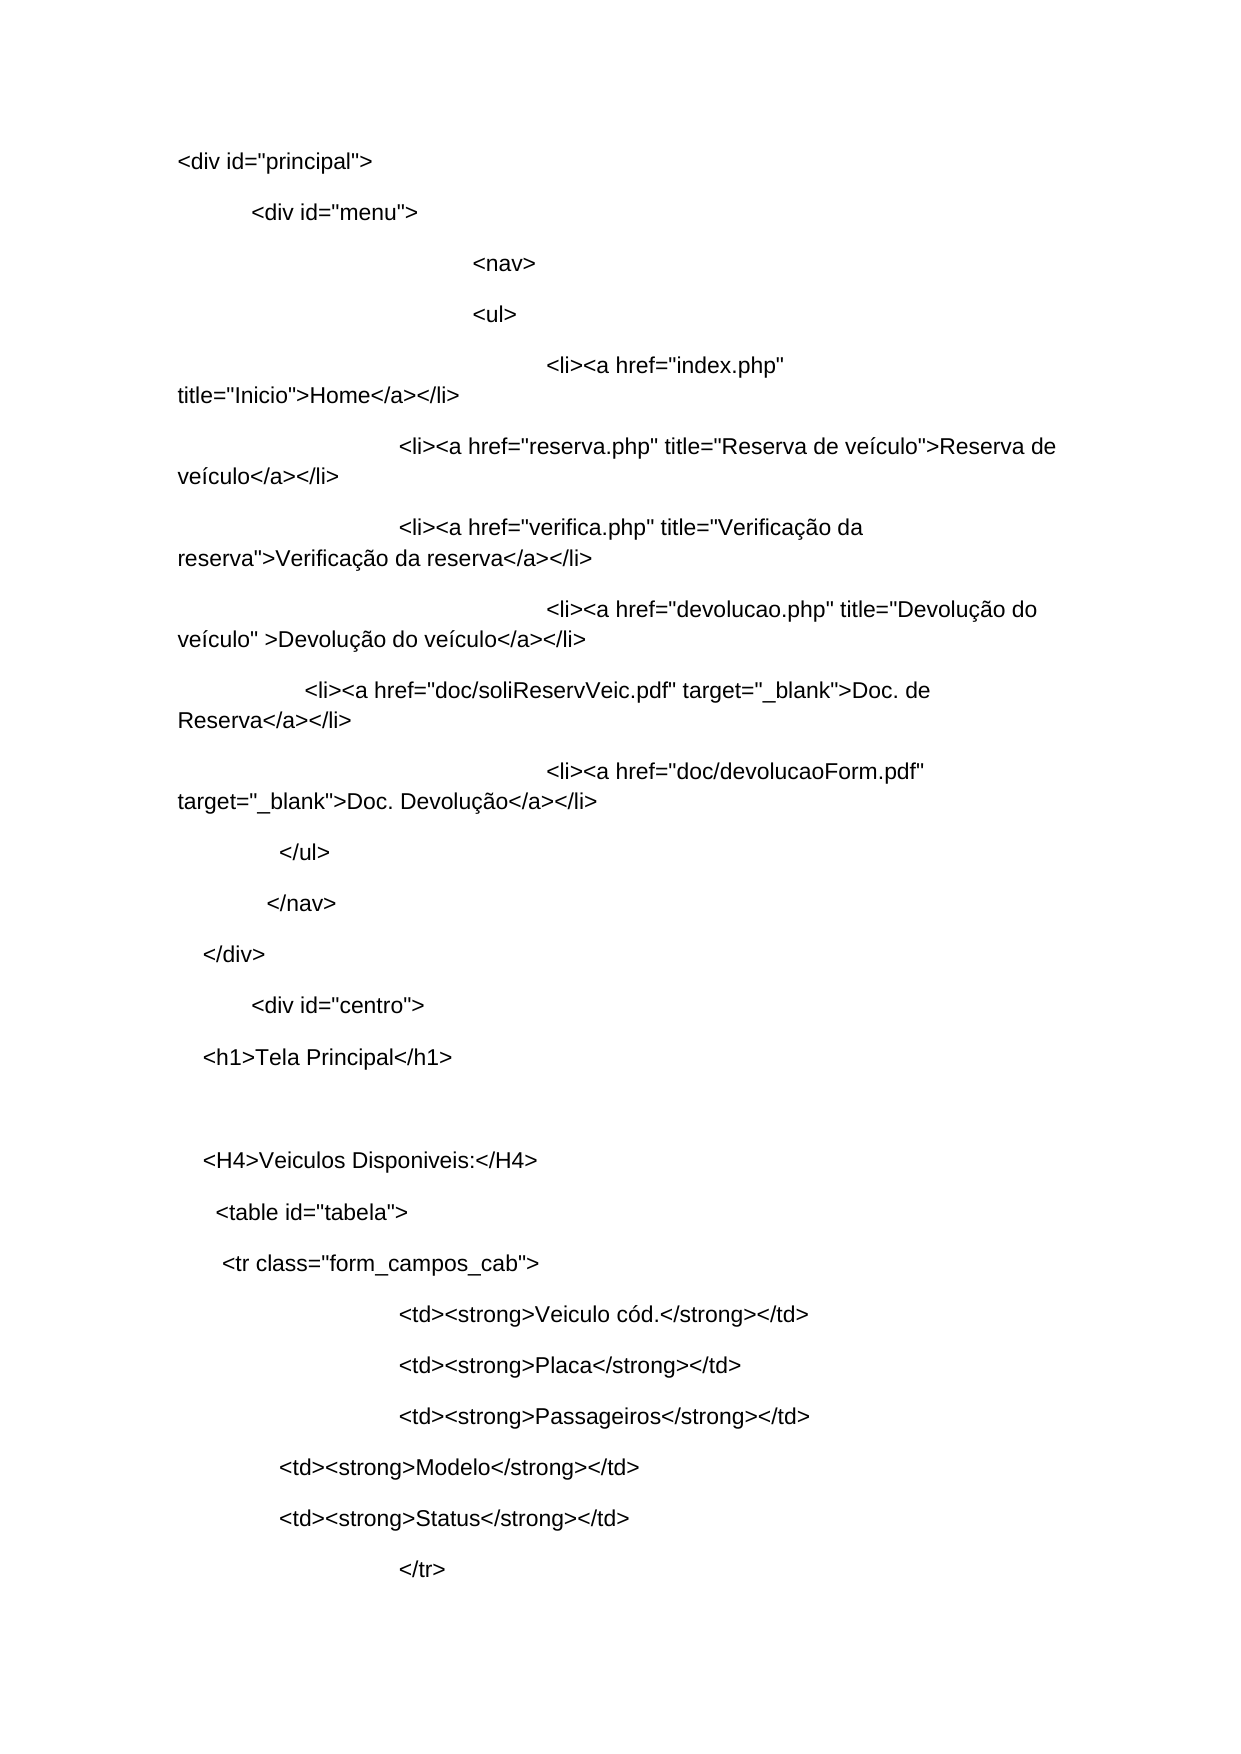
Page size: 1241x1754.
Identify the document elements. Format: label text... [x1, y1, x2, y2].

text <tr class="form_campos_cab"> [177, 1249, 1063, 1276]
text <li><a href="verifica.php" title="Verificação da reserva">Verificação da reserva</a></li> [177, 514, 1063, 571]
text <ul> [177, 301, 1063, 327]
text </tr> [177, 1556, 1063, 1582]
text <table id="tabela"> [177, 1198, 1063, 1225]
text <H4>Veiculos Disponiveis:</H4> [177, 1147, 1063, 1174]
text </div> [177, 941, 1063, 968]
text <td><strong>Passageiros</strong></td> [177, 1403, 1063, 1429]
text <li><a href="index.php" title="Inicio">Home</a></li> [177, 352, 1063, 408]
text <td><strong>Modelo</strong></td> [177, 1454, 1063, 1480]
text <td><strong>Veiculo cód.</strong></td> [177, 1301, 1063, 1327]
text <div id="principal"> [177, 148, 1063, 174]
text <li><a href="reserva.php" title="Reserva de veículo">Reserva de veículo</a></li> [177, 433, 1063, 489]
text <div id="menu"> [177, 199, 1063, 225]
text <td><strong>Placa</strong></td> [177, 1352, 1063, 1378]
text <li><a href="devolucao.php" title="Devolução do veículo" >Devolução do veículo</a></li> [177, 596, 1063, 652]
text <h1>Tela Principal</h1> [177, 1043, 1063, 1070]
text </nav> [177, 890, 1063, 917]
text <td><strong>Status</strong></td> [177, 1505, 1063, 1531]
text <li><a href="doc/devolucaoForm.pdf" target="_blank">Doc. Devolução</a></li> [177, 758, 1063, 814]
text <nav> [177, 250, 1063, 276]
text <li><a href="doc/soliReservVeic.pdf" target="_blank">Doc. de Reserva</a></li> [177, 677, 1063, 733]
text <div id="centro"> [177, 992, 1063, 1019]
text </ul> [177, 839, 1063, 866]
